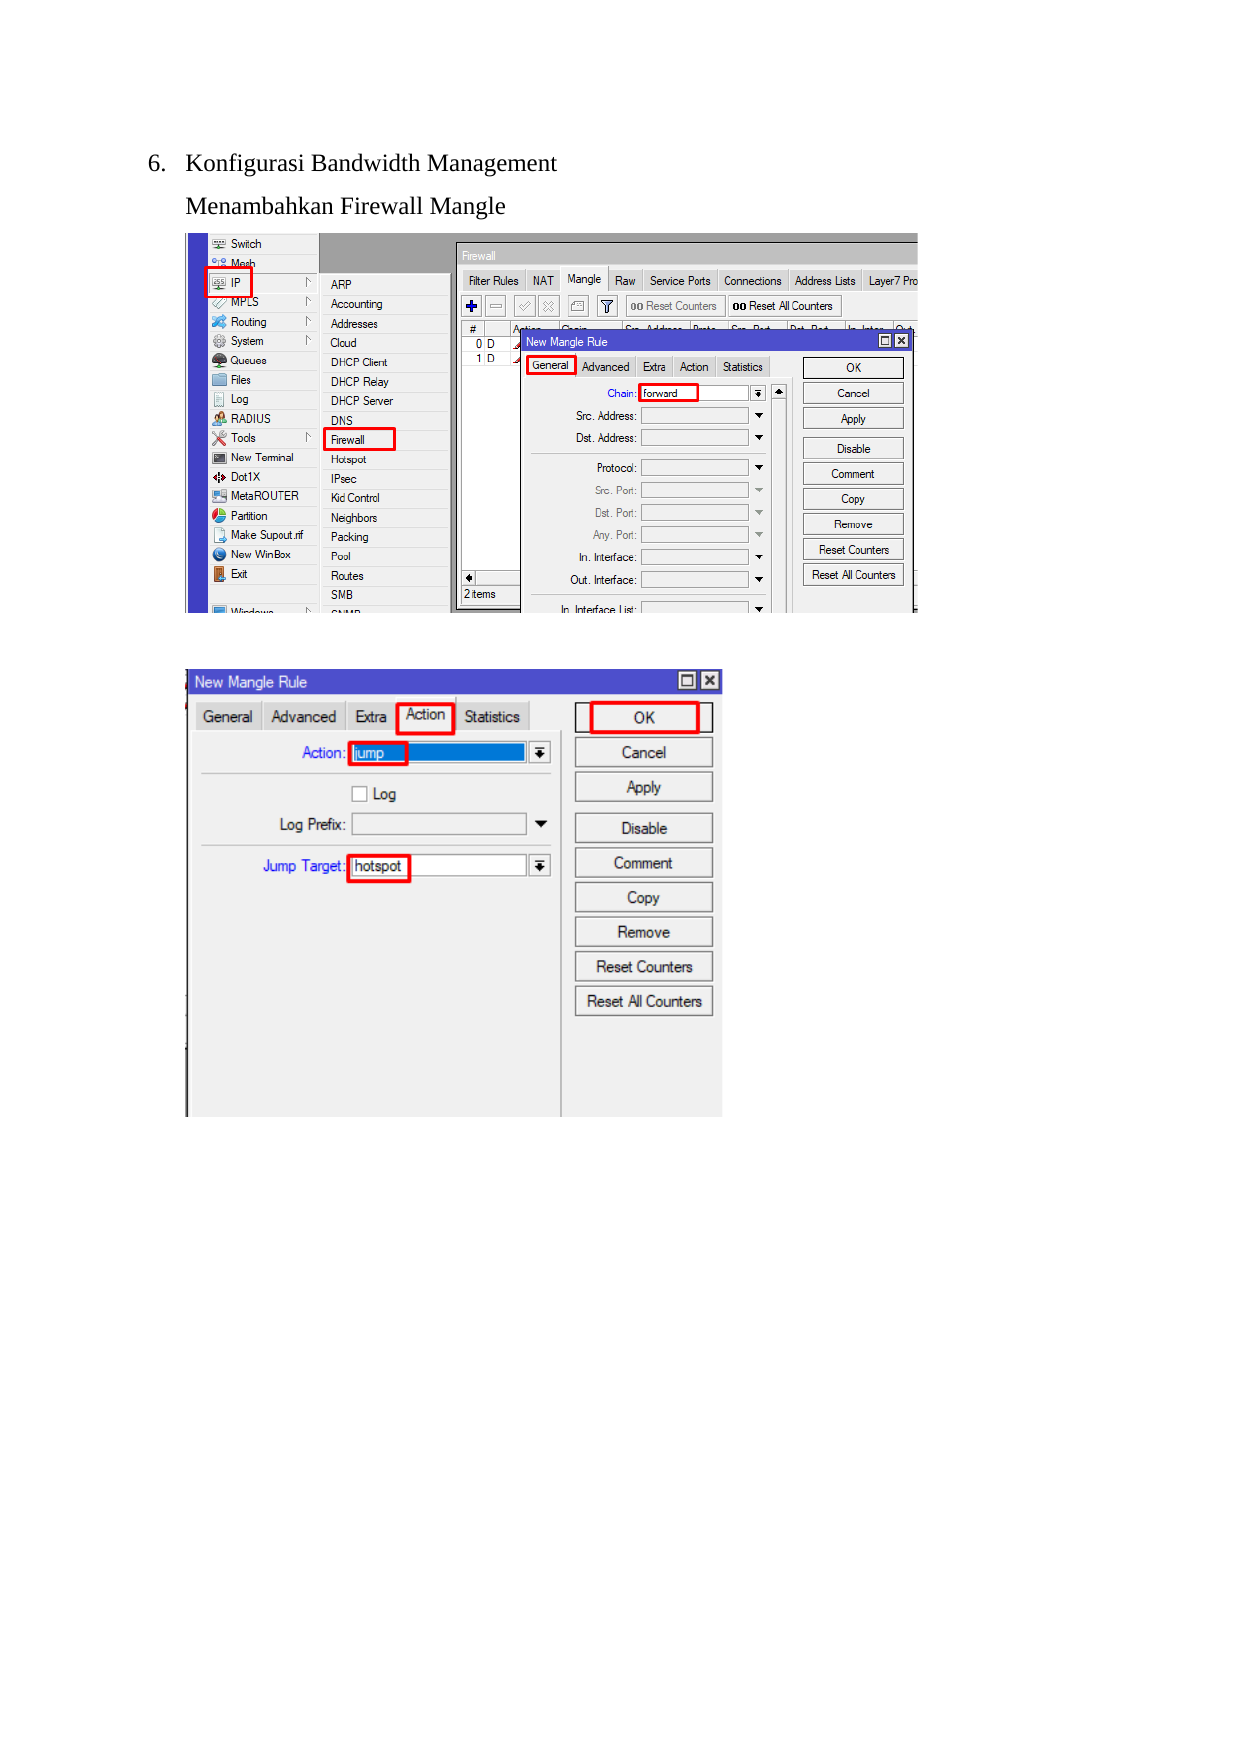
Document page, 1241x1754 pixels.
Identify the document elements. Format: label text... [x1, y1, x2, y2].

picture [185, 233, 918, 613]
picture [185, 669, 723, 1117]
list Konfigurasi Bandwidth Management [148, 148, 1092, 176]
text Menambahkan Firewall Mangle [185, 191, 1092, 219]
